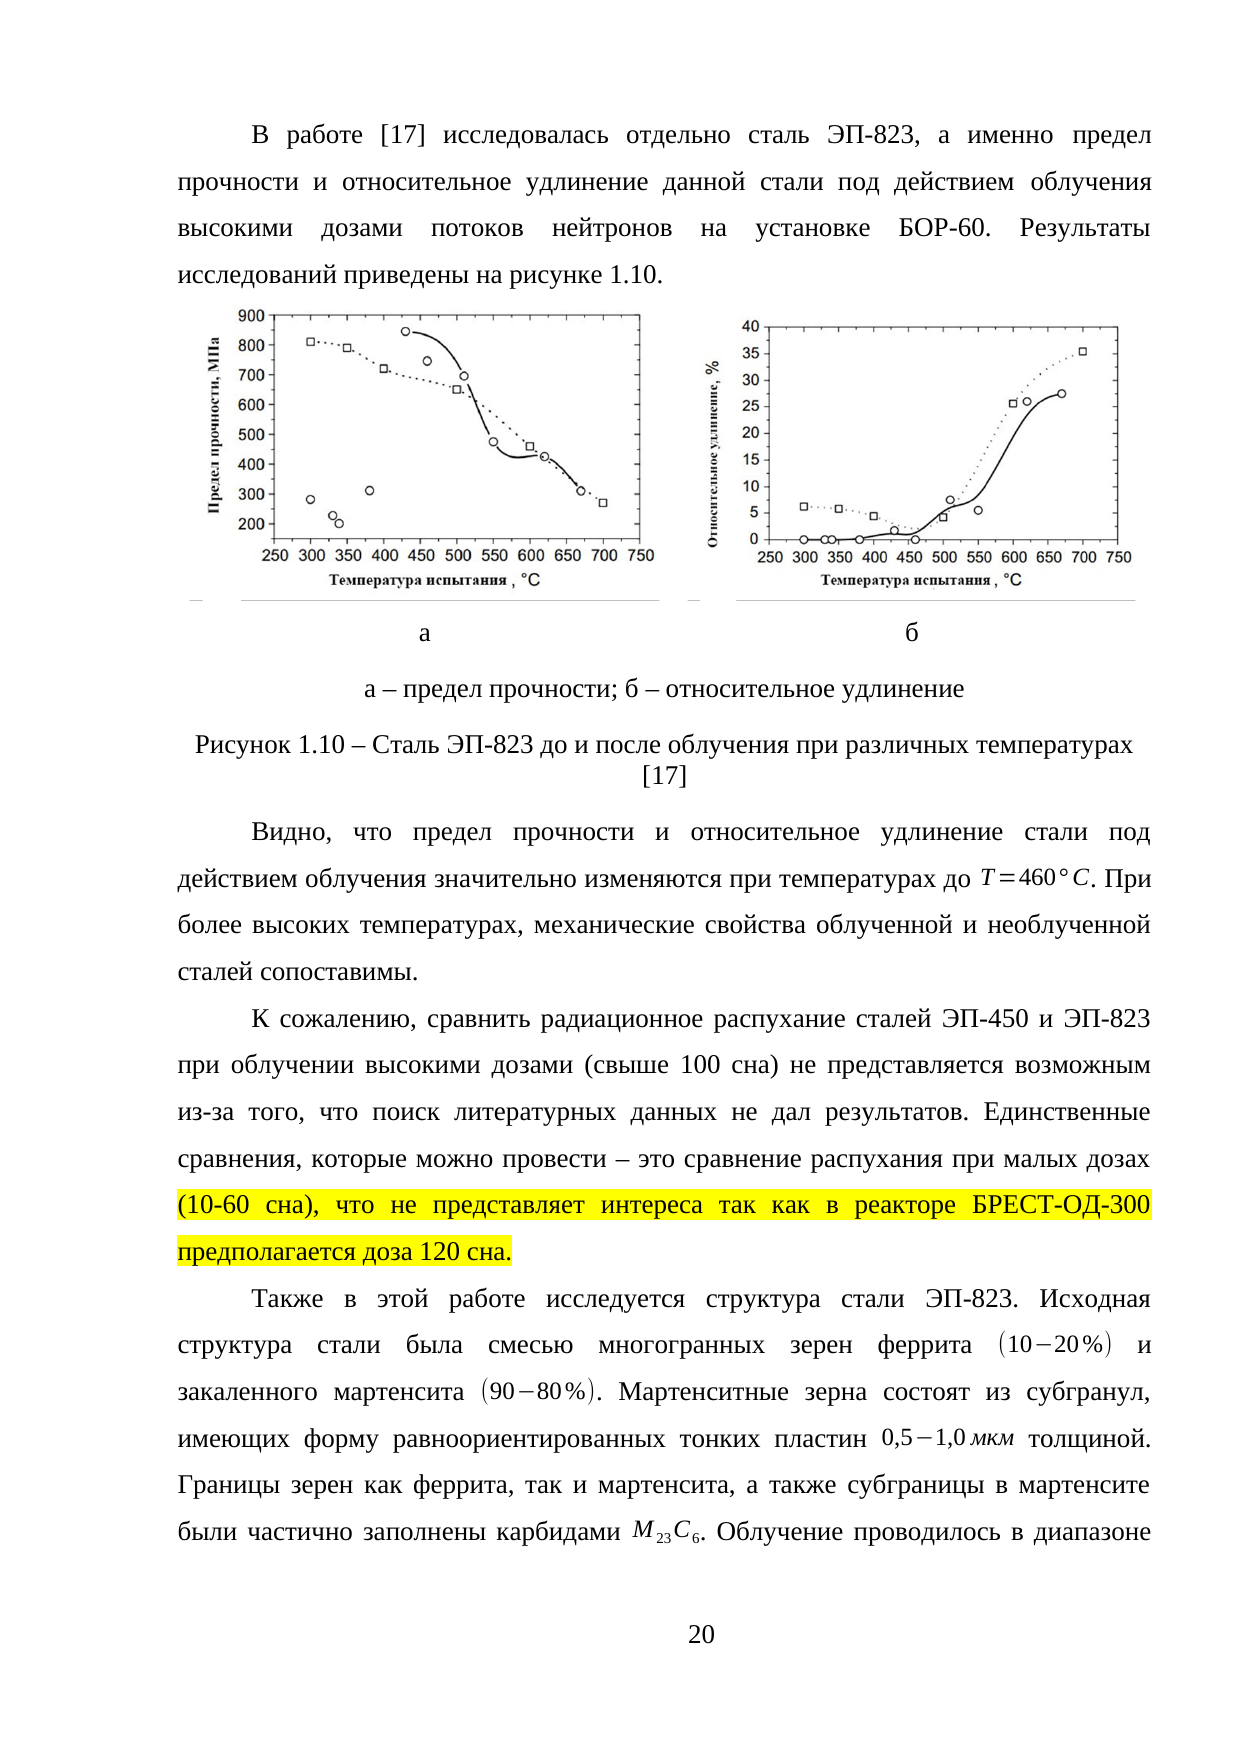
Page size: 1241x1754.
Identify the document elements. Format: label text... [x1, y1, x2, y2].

text К сожалению, сравнить радиационное распухание сталей ЭП-450 и ЭП-823 при облучении высокими дозами (свыше 100 сна) не представляется возможным из-за того, что поиск литературных данных не дал результатов. Единственные сравнения, которые можно провести – это сравнение распухания при малых дозах (10-60 сна), что не представляет интереса так как в реакторе БРЕСТ-ОД-300 предполагается доза 120 сна. [177, 1220, 1152, 1266]
table_header [177, 305, 672, 616]
text В работе [17] исследовалась отдельно сталь ЭП-823, а именно предел прочности и относительное удлинение данной стали под действием облучения высокими дозами потоков нейтронов на установке БОР-60. Результаты исследований приведены на рисунке 1.10. [177, 118, 1152, 289]
table_cell б [672, 616, 1152, 672]
text а – предел прочности; б – относительное удлинение [177, 672, 1152, 703]
text К сожалению, сравнить радиационное распухание сталей ЭП-450 и ЭП-823 при облучении высокими дозами (свыше 100 сна) не представляется возможным из-за того, что поиск литературных данных не дал результатов. Единственные сравнения, которые можно провести – это сравнение распухания при малых дозах (10-60 сна), что не представляет интереса так как в реакторе БРЕСТ-ОД-300 предполагается доза 120 сна. [177, 1002, 1152, 1189]
table_header [672, 305, 1152, 616]
text Рисунок 1.10 – Сталь ЭП-823 до и после облучения при различных температурах [17] [177, 728, 1152, 790]
text Видно, что предел прочности и относительное удлинение стали под действием облучения значительно изменяются при температурах до . При более высоких температурах, механические свойства облученной и необлученной сталей сопоставимы. [177, 815, 1152, 986]
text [177, 1282, 1152, 1547]
table_cell а [177, 616, 672, 672]
picture [189, 304, 660, 601]
picture [687, 304, 1136, 601]
